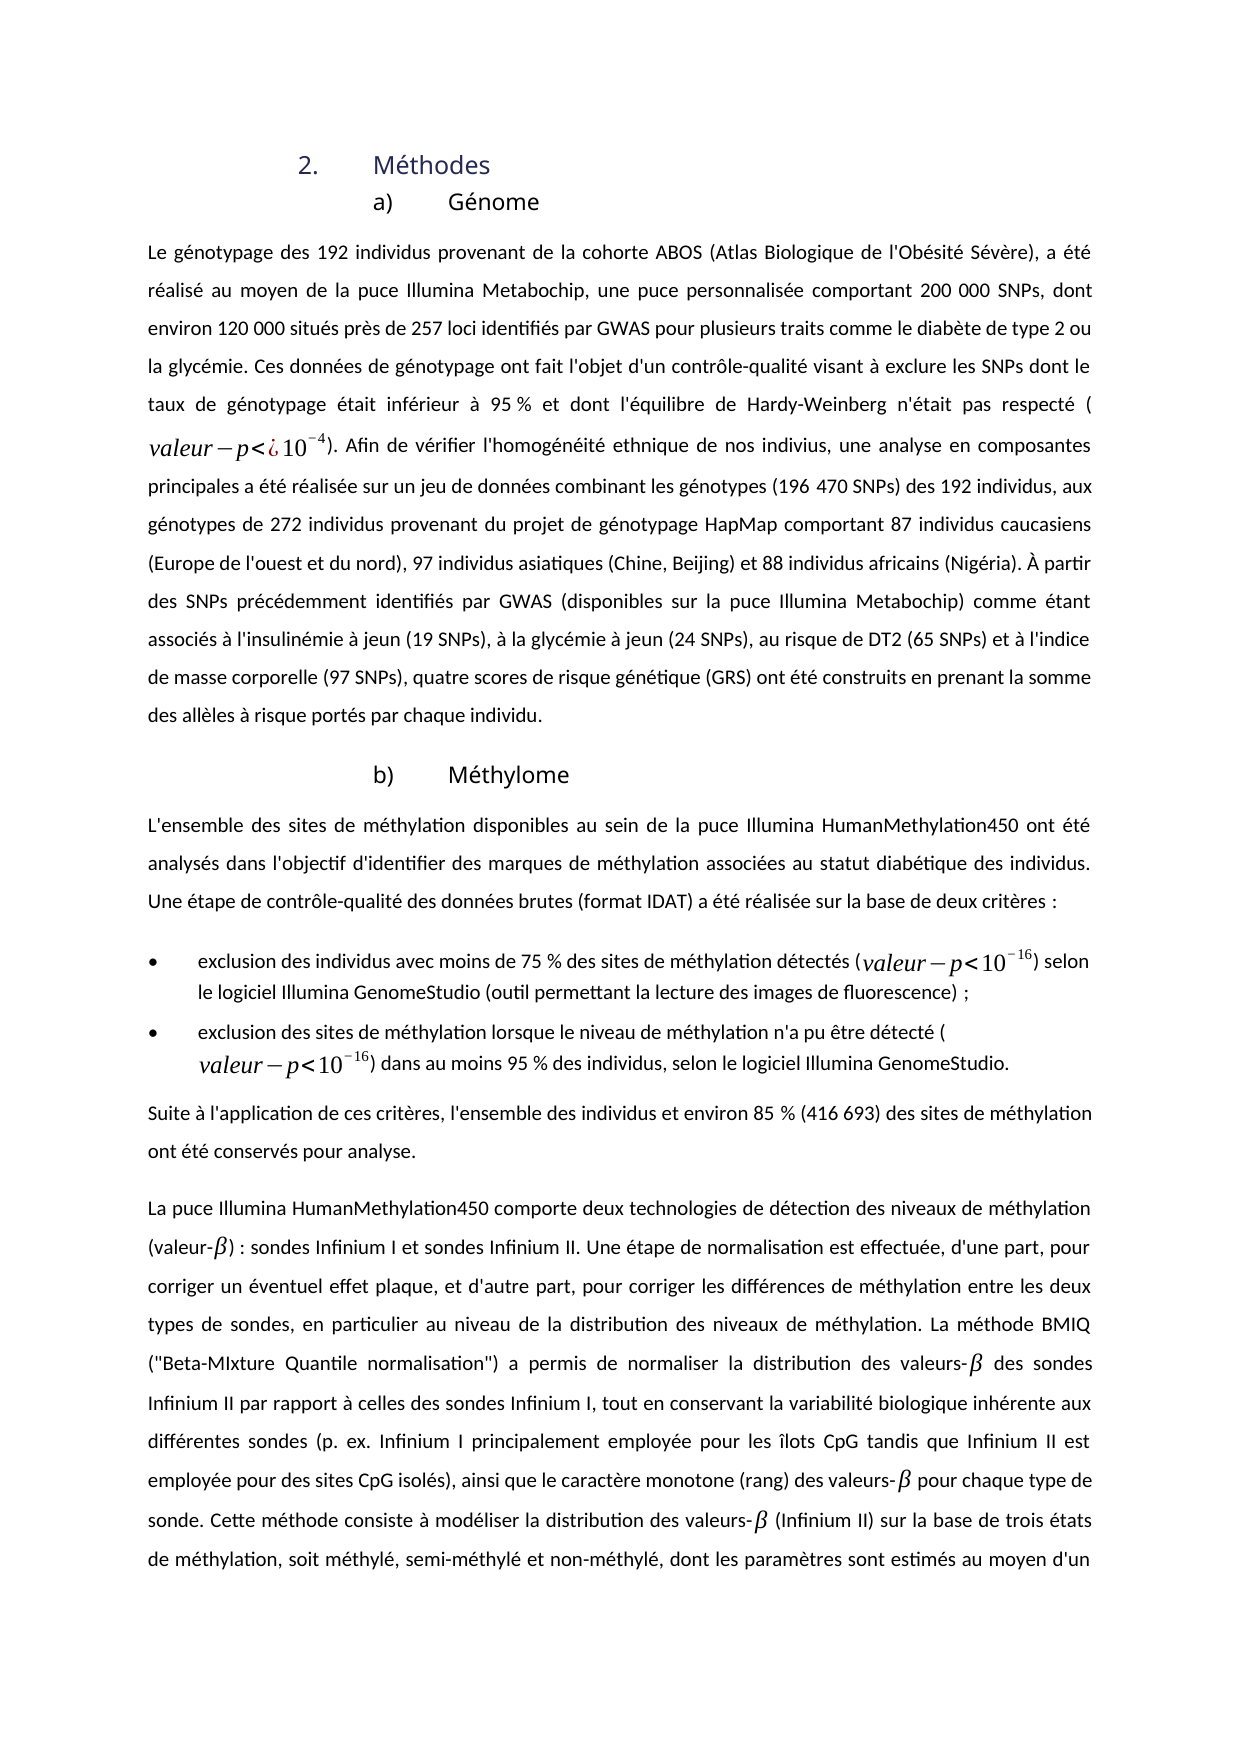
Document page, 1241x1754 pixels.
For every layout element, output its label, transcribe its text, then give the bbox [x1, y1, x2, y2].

list exclusion des individus avec moins de 75 % des sites de méthylation détectés () selon le logiciel Illumina GenomeStudio (outil permettant la lecture des images de fluorescence) ; [148, 945, 1093, 1004]
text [148, 1195, 1093, 1572]
subtitle Méthylome [373, 759, 1093, 790]
text Le génotypage des 192 individus provenant de la cohorte ABOS (Atlas Biologique de l'Obésité Sévère), a été réalisé au moyen de la puce Illumina Metabochip, une puce personnalisée comportant 200 000 SNPs, dont environ 120 000 situés près de 257 loci identifiés par GWAS pour plusieurs traits comme le diabète de type 2 ou la glycémie. Ces données de génotypage ont fait l'objet d'un contrôle-qualité visant à exclure les SNPs dont le taux de génotypage était inférieur à 95 % et dont l'équilibre de Hardy-Weinberg n'était pas respecté (). Afin de vérifier l'homogénéité ethnique de nos indivius, une analyse en composantes principales a été réalisée sur un jeu de données combinant les génotypes (196 470 SNPs) des 192 individus, aux génotypes de 272 individus provenant du projet de génotypage HapMap comportant 87 individus caucasiens (Europe de l'ouest et du nord), 97 individus asiatiques (Chine, Beijing) et 88 individus africains (Nigéria). À partir des SNPs précédemment identifiés par GWAS (disponibles sur la puce Illumina Metabochip) comme étant associés à l'insulinémie à jeun (19 SNPs), à la glycémie à jeun (24 SNPs), au risque de DT2 (65 SNPs) et à l'indice de masse corporelle (97 SNPs), quatre scores de risque génétique (GRS) ont été construits en prenant la somme des allèles à risque portés par chaque individu. [148, 239, 1093, 728]
subtitle Génome [373, 186, 1093, 217]
subtitle Méthodes [298, 148, 1093, 182]
text L'ensemble des sites de méthylation disponibles au sein de la puce Illumina HumanMethylation450 ont été analysés dans l'objectif d'identifier des marques de méthylation associées au statut diabétique des individus. Une étape de contrôle-qualité des données brutes (format IDAT) a été réalisée sur la base de deux critères : [148, 812, 1093, 914]
text Suite à l'application de ces critères, l'ensemble des individus et environ 85 % (416 693) des sites de méthylation ont été conservés pour analyse. [148, 1100, 1093, 1163]
list exclusion des sites de méthylation lorsque le niveau de méthylation n'a pu être détecté () dans au moins 95 % des individus, selon le logiciel Illumina GenomeStudio. [148, 1019, 1093, 1078]
